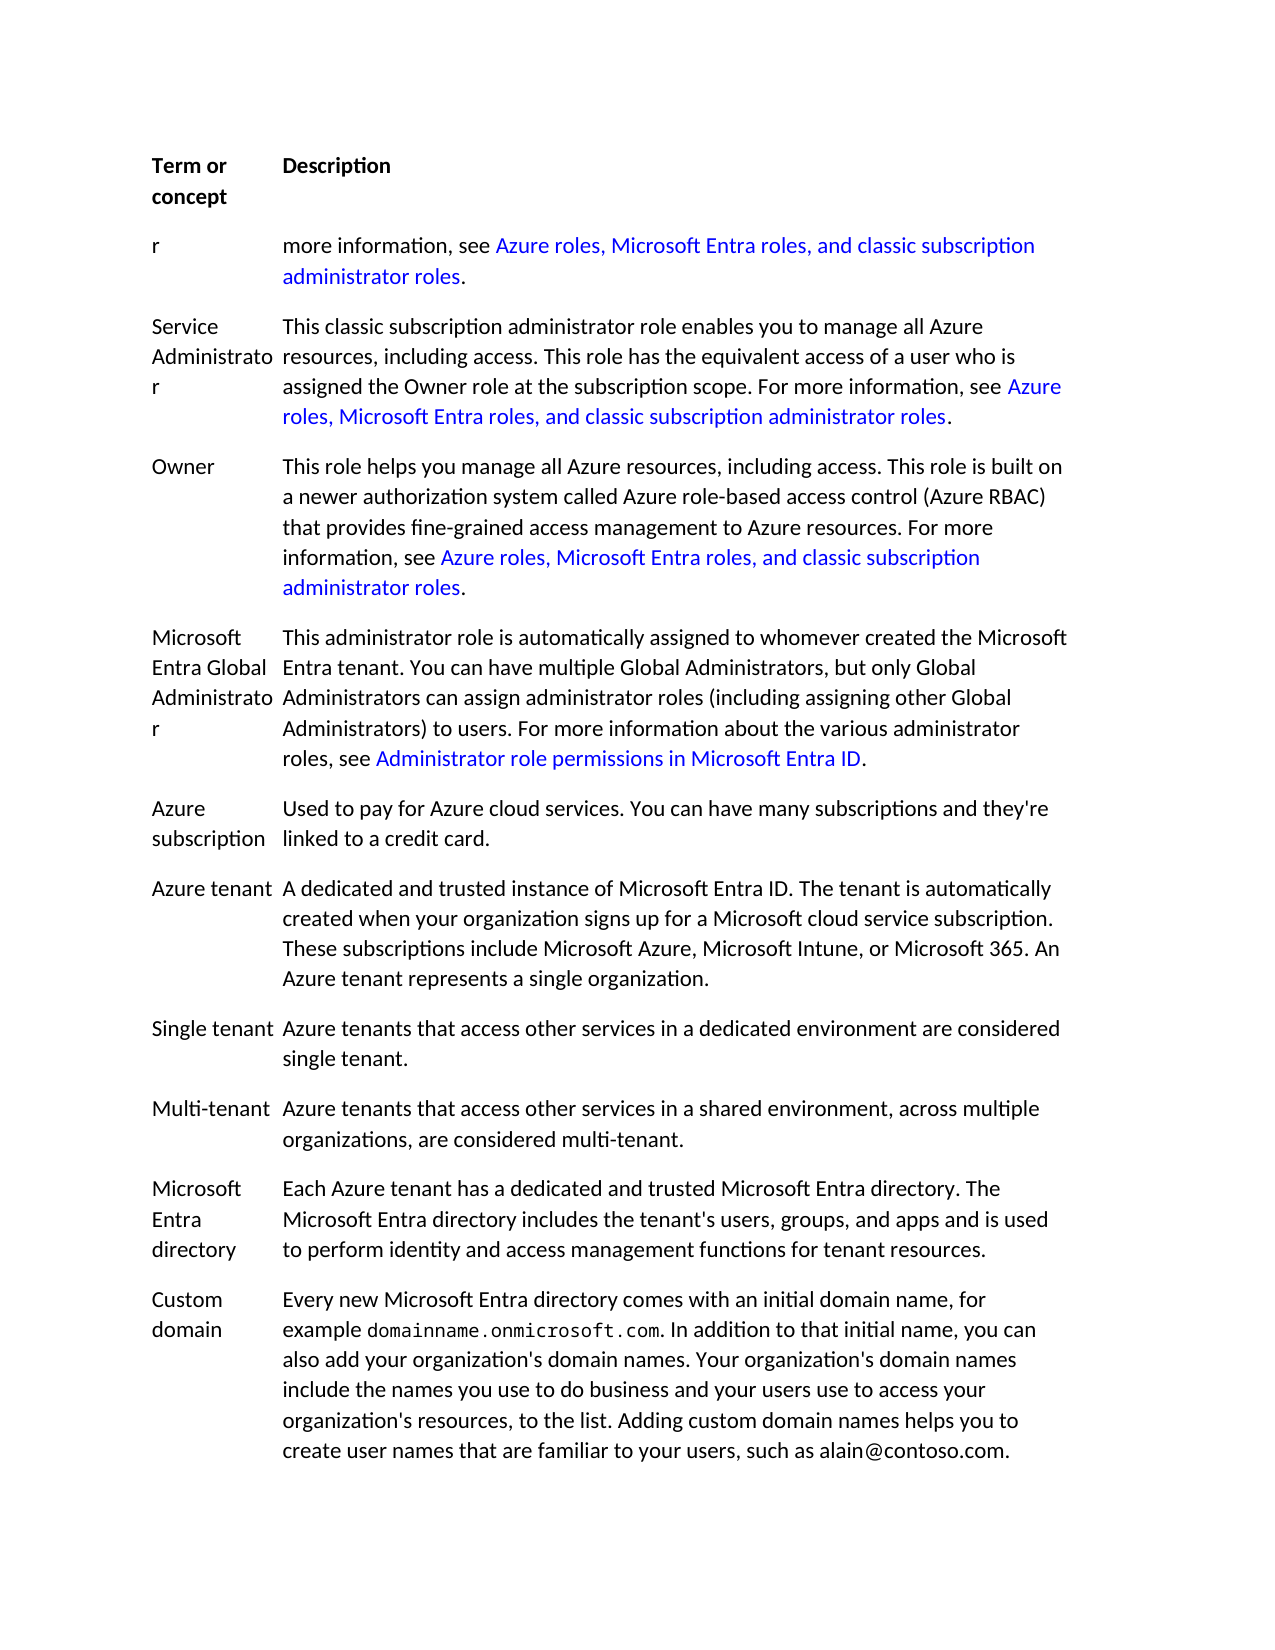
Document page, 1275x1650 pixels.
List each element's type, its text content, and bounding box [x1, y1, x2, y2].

table_cell Custom domain [150, 1283, 281, 1484]
table_cell Multi-tenant [150, 1093, 281, 1173]
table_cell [281, 230, 1074, 310]
table_cell Owner [150, 451, 281, 621]
table_cell Azure tenants that access other services in a dedicated environment are considered single tenant. [281, 1013, 1074, 1093]
table_cell Single tenant [150, 1013, 281, 1093]
table_cell This role helps you manage all Azure resources, including access. This role is built on a newer authorization system called Azure role-based access control (Azure RBAC) that provides fine-grained access management to Azure resources. For more information, see Azure roles, Microsoft Entra roles, and classic subscription administrator roles. [281, 451, 1074, 621]
table_cell Every new Microsoft Entra directory comes with an initial domain name, for example domainname.onmicrosoft.com. In addition to that initial name, you can also add your organization's domain names. Your organization's domain names include the names you use to do business and your users use to access your organization's resources, to the list. Adding custom domain names helps you to create user names that are familiar to your users, such as alain@contoso.com. [281, 1283, 1074, 1484]
table_cell Each Azure tenant has a dedicated and trusted Microsoft Entra directory. The Microsoft Entra directory includes the tenant's users, groups, and apps and is used to perform identity and access management functions for tenant resources. [281, 1173, 1074, 1283]
table_header Description [281, 150, 1074, 230]
table_cell Microsoft Entra directory [150, 1173, 281, 1283]
table_header Term or concept [150, 150, 281, 230]
table_cell Used to pay for Azure cloud services. You can have many subscriptions and they're linked to a credit card. [281, 792, 1074, 872]
table_cell Service Administrator [150, 310, 281, 451]
table_cell A dedicated and trusted instance of Microsoft Entra ID. The tenant is automatically created when your organization signs up for a Microsoft cloud service subscription. These subscriptions include Microsoft Azure, Microsoft Intune, or Microsoft 365. An Azure tenant represents a single organization. [281, 872, 1074, 1013]
table_cell This administrator role is automatically assigned to whomever created the Microsoft Entra tenant. You can have multiple Global Administrators, but only Global Administrators can assign administrator roles (including assigning other Global Administrators) to users. For more information about the various administrator roles, see Administrator role permissions in Microsoft Entra ID. [281, 621, 1074, 792]
table_cell Azure tenants that access other services in a shared environment, across multiple organizations, are considered multi-tenant. [281, 1093, 1074, 1173]
table_cell This classic subscription administrator role enables you to manage all Azure resources, including access. This role has the equivalent access of a user who is assigned the Owner role at the subscription scope. For more information, see Azure roles, Microsoft Entra roles, and classic subscription administrator roles. [281, 310, 1074, 451]
table_cell Account Administrator [150, 230, 281, 310]
table_cell Azure tenant [150, 872, 281, 1013]
table_cell Microsoft Entra Global Administrator [150, 621, 281, 792]
table_cell Azure subscription [150, 792, 281, 872]
